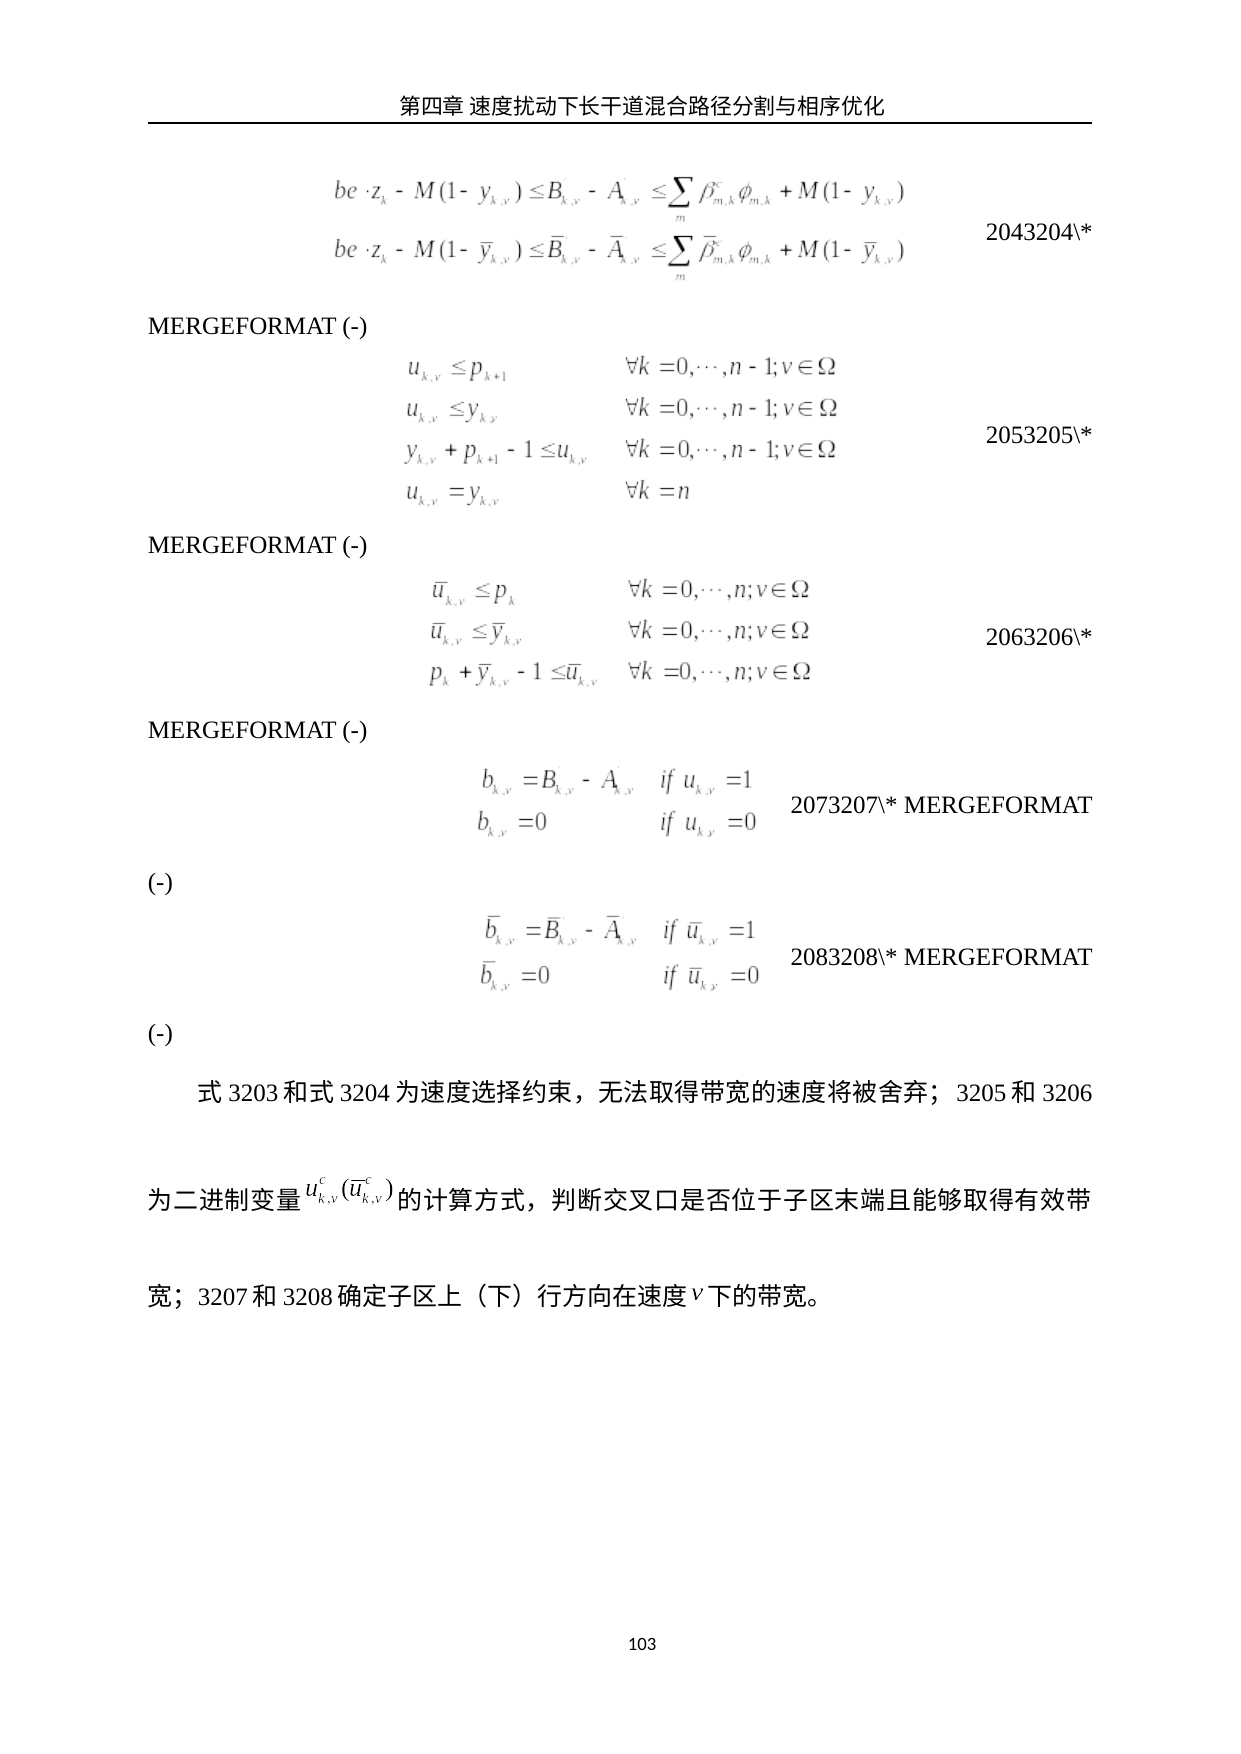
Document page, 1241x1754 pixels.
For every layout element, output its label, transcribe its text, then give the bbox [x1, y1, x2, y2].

text 式和式为速度选择约束，无法取得带宽的速度将被舍弃；和为二进制变量的计算方式，判断交叉口是否位于子区末端且能够取得有效带宽；和确定子区上（下）行方向在速度下的带宽。 [148, 1057, 1092, 1329]
